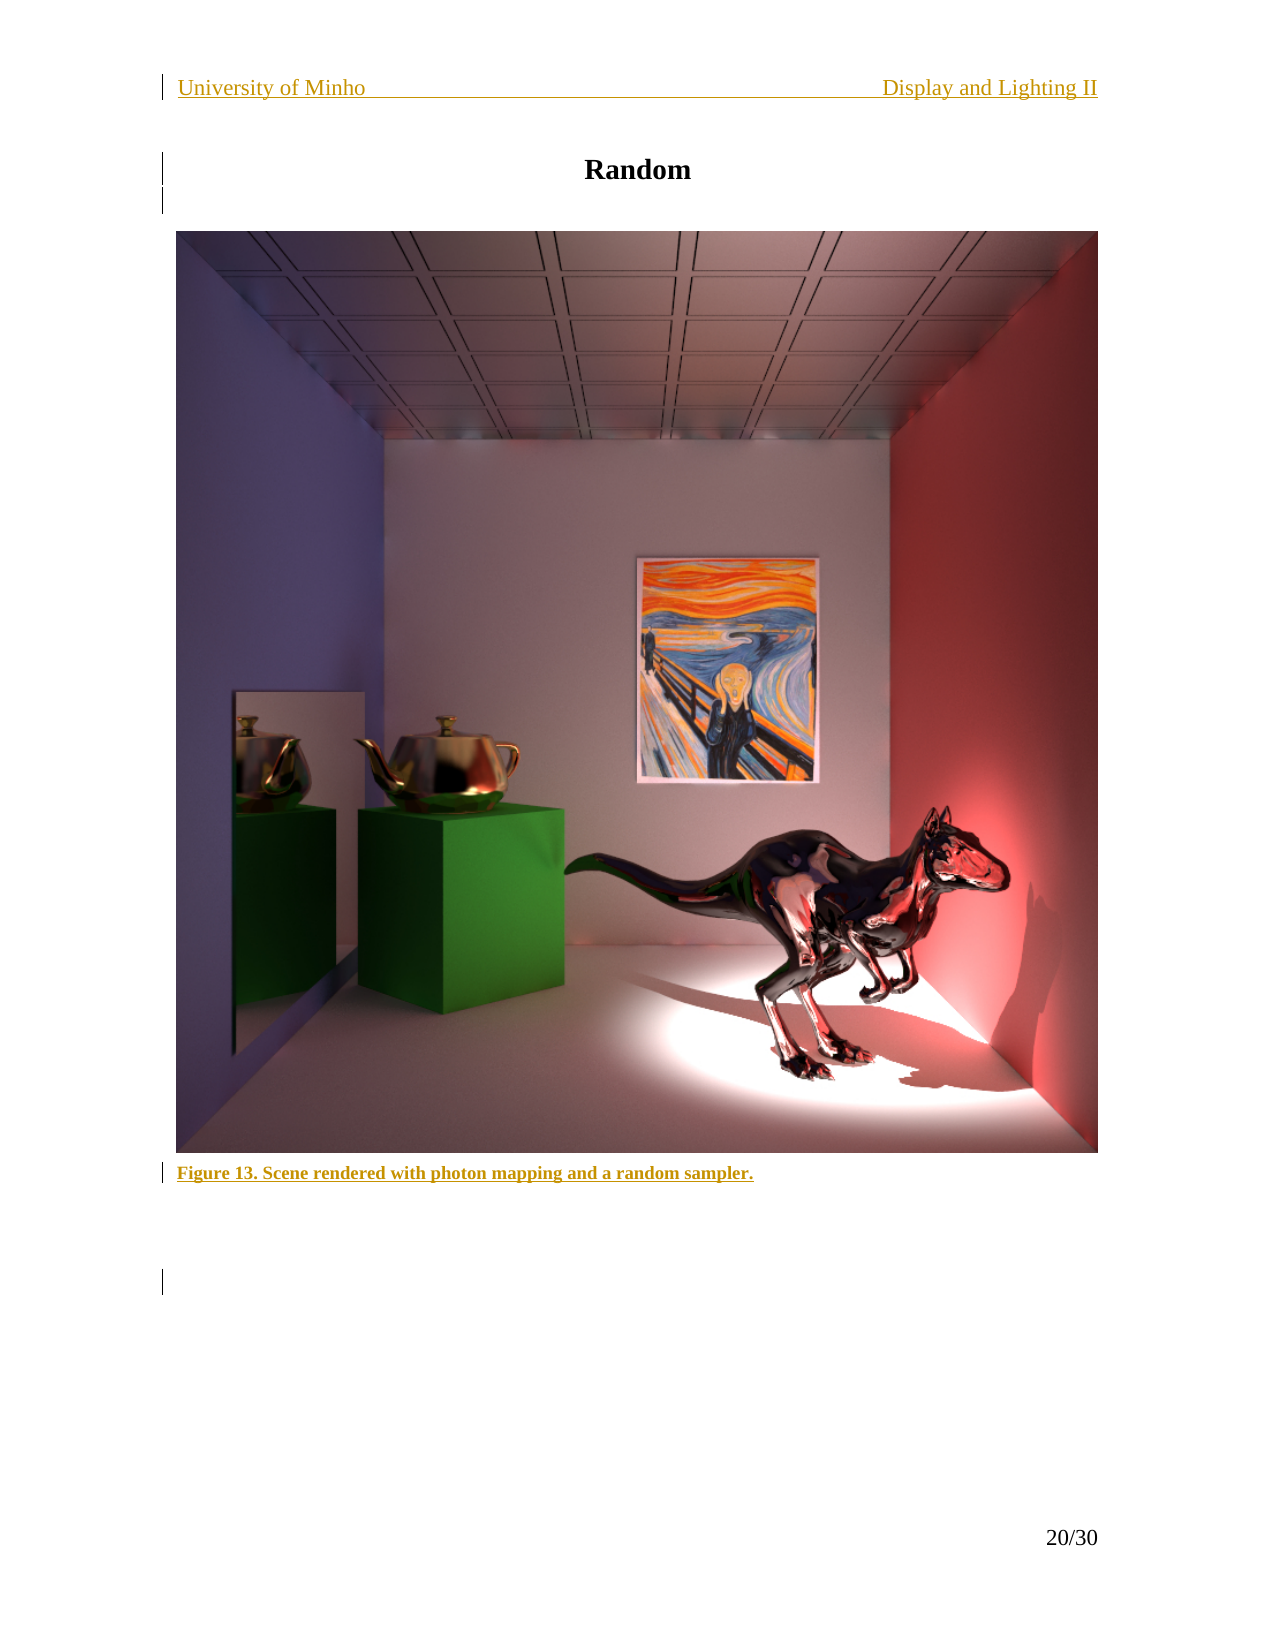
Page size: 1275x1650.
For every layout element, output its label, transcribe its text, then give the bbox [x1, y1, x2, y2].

subtitle Random [177, 152, 1098, 185]
picture [176, 231, 1098, 1153]
